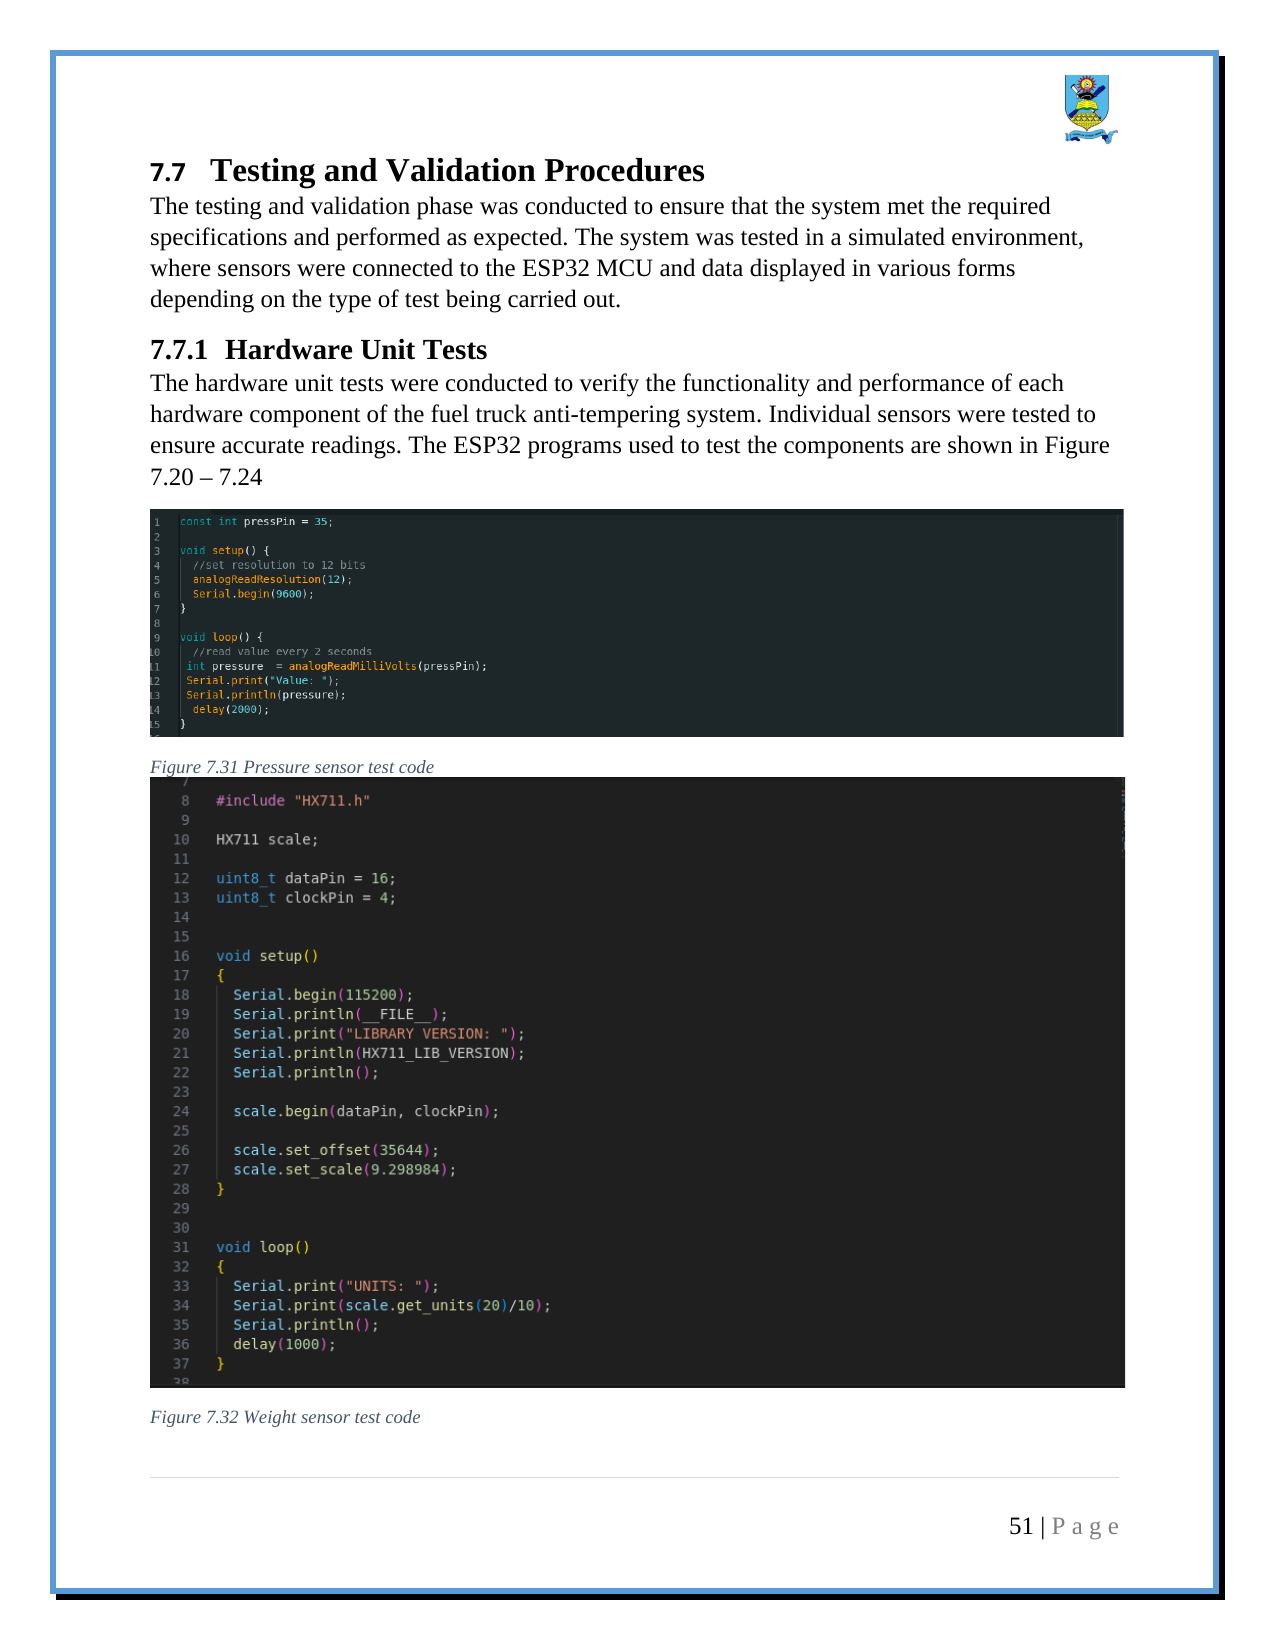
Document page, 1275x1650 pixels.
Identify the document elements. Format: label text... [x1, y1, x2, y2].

picture [150, 509, 1124, 737]
picture [1056, 75, 1119, 145]
text The hardware unit tests were conducted to verify the functionality and performance of each hardware component of the fuel truck anti-tempering system. Individual sensors were tested to ensure accurate readings. The ESP32 programs used to test the components are shown in Figure 7.20 – 7.24 [150, 368, 1119, 490]
text The testing and validation phase was conducted to ensure that the system met the required specifications and performed as expected. The system was tested in a simulated environment, where sensors were connected to the ESP32 MCU and data displayed in various forms depending on the type of test being carried out. [150, 191, 1119, 313]
subtitle Testing and Validation Procedures [150, 150, 1119, 188]
picture [150, 777, 1125, 1388]
subtitle Hardware Unit Tests [150, 332, 1119, 366]
